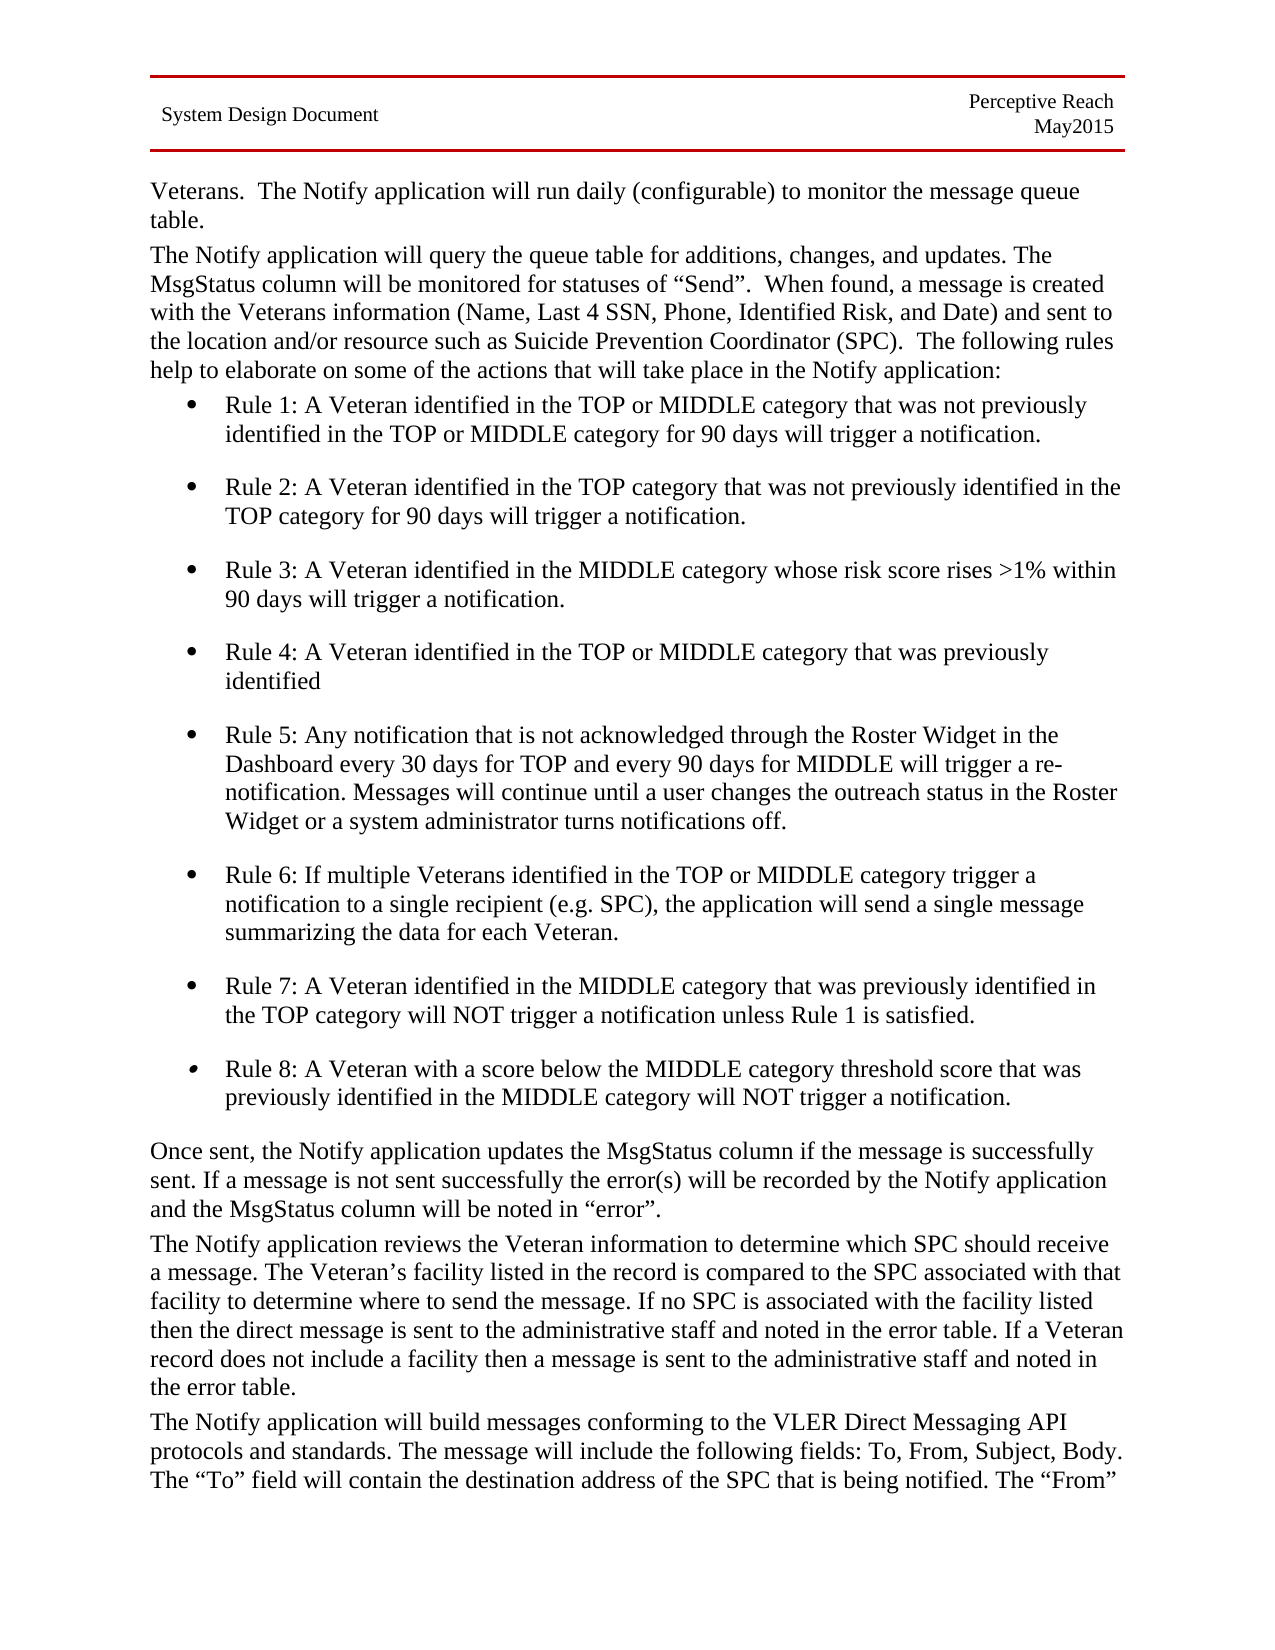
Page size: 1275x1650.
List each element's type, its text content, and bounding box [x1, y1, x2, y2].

list Rule 7: A Veteran identified in the MIDDLE category that was previously identified in the TOP category will NOT trigger a notification unless Rule 1 is satisfied. [187, 971, 1125, 1029]
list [150, 176, 1125, 234]
list Rule 8: A Veteran with a score below the MIDDLE category threshold score that was previously identified in the MIDDLE category will NOT trigger a notification. [187, 1054, 1125, 1111]
list The Notify application reviews the Veteran information to determine which SPC should receive a message. The Veteran’s facility listed in the record is compared to the SPC associated with that facility to determine where to send the message. If no SPC is associated with the facility listed then the direct message is sent to the administrative staff and noted in the error table. If a Veteran record does not include a facility then a message is sent to the administrative staff and noted in the error table. [150, 1229, 1125, 1401]
list Rule 5: Any notification that is not acknowledged through the Roster Widget in the Dashboard every 30 days for TOP and every 90 days for MIDDLE will trigger a re-notification. Messages will continue until a user changes the outreach status in the Roster Widget or a system administrator turns notifications off. [187, 720, 1125, 835]
list The Notify application will query the queue table for additions, changes, and updates. The MsgStatus column will be monitored for statuses of “Send”. When found, a message is created with the Veterans information (Name, Last 4 SSN, Phone, Identified Risk, and Date) and sent to the location and/or resource such as Suicide Prevention Coordinator (SPC). The following rules help to elaborate on some of the actions that will take place in the Notify application: [150, 240, 1125, 384]
list Once sent, the Notify application updates the MsgStatus column if the message is successfully sent. If a message is not sent successfully the error(s) will be recorded by the Notify application and the MsgStatus column will be noted in “error”. [150, 1136, 1125, 1222]
list Rule 3: A Veteran identified in the MIDDLE category whose risk score rises >1% within 90 days will trigger a notification. [187, 555, 1125, 612]
list Rule 4: A Veteran identified in the TOP or MIDDLE category that was previously identified [187, 637, 1125, 695]
list Rule 2: A Veteran identified in the TOP category that was not previously identified in the TOP category for 90 days will trigger a notification. [187, 472, 1125, 530]
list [150, 1407, 1125, 1494]
list Rule 1: A Veteran identified in the TOP or MIDDLE category that was not previously identified in the TOP or MIDDLE category for 90 days will trigger a notification. [187, 390, 1125, 447]
list Rule 6: If multiple Veterans identified in the TOP or MIDDLE category trigger a notification to a single recipient (e.g. SPC), the application will send a single message summarizing the data for each Veteran. [187, 860, 1125, 946]
